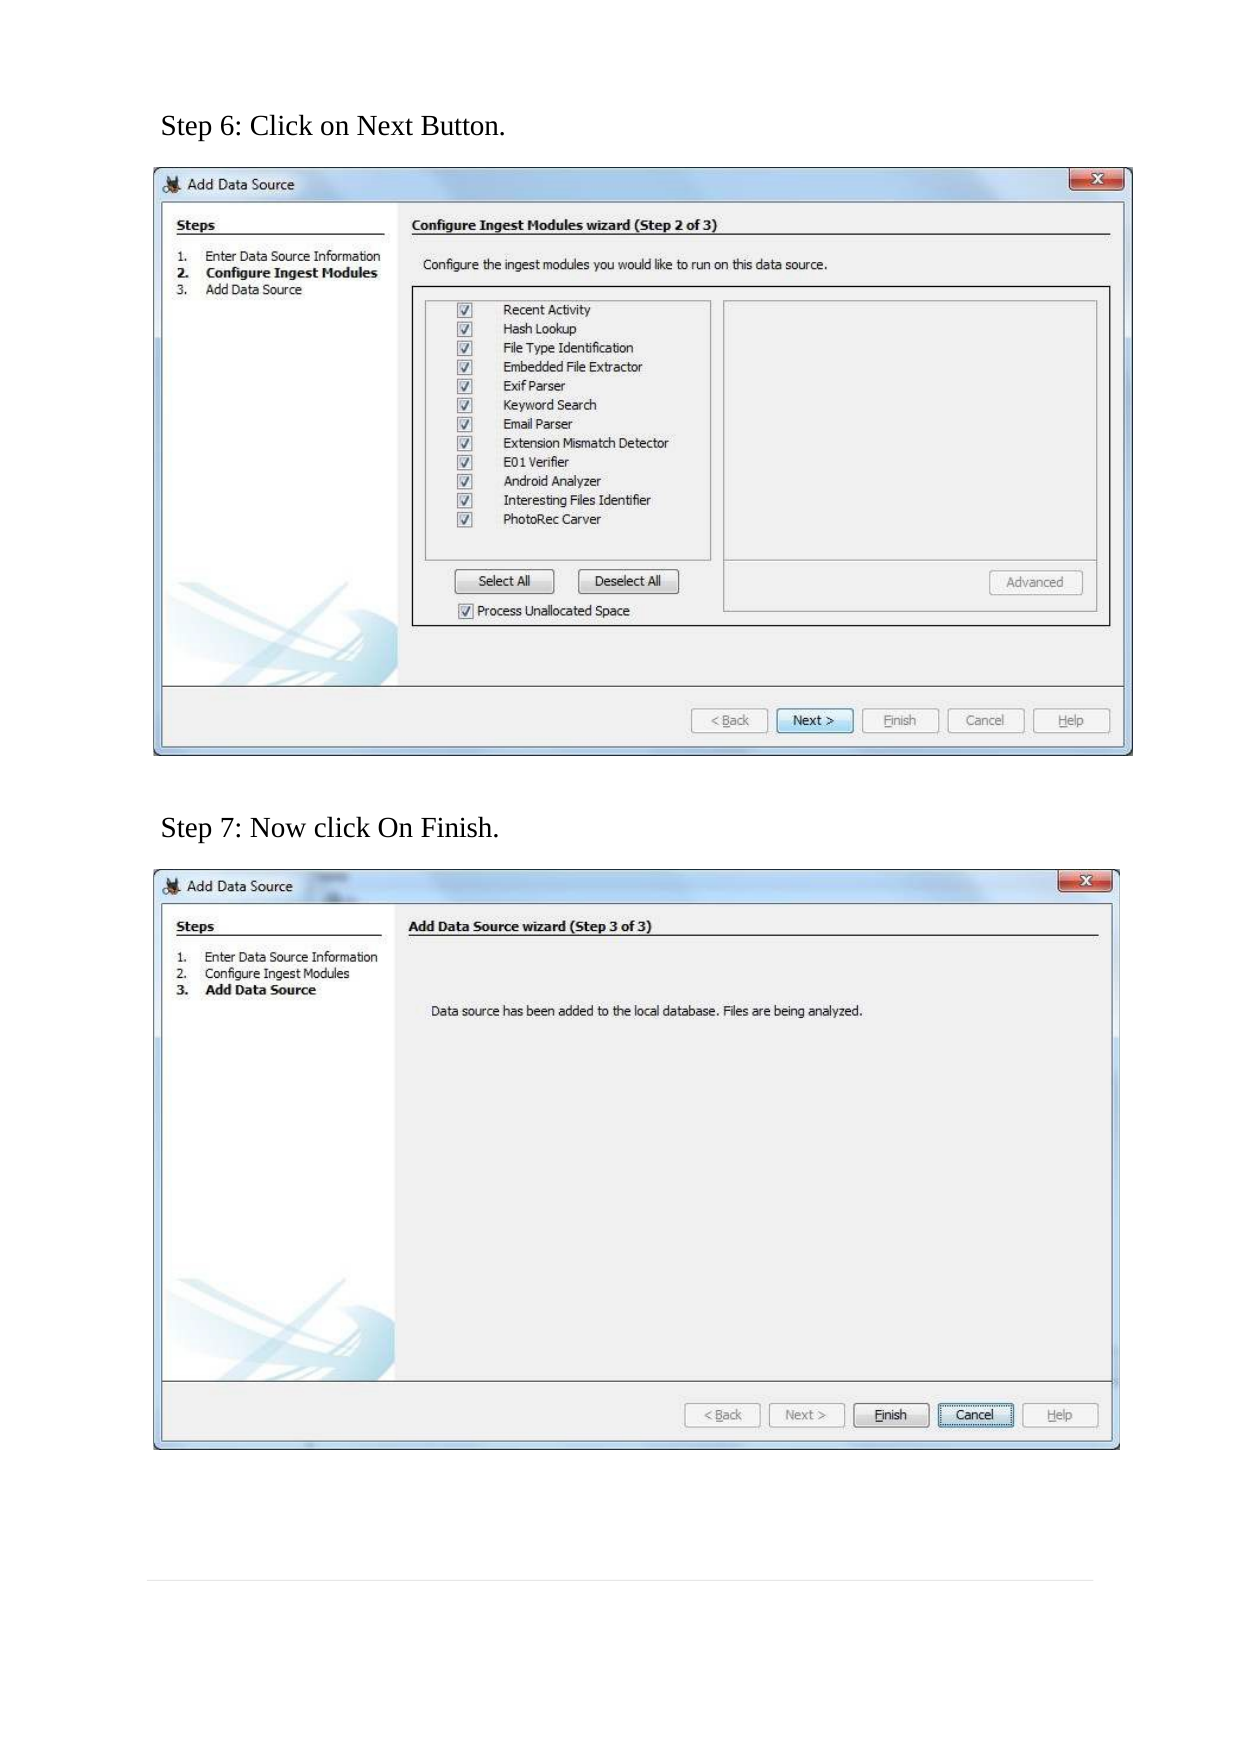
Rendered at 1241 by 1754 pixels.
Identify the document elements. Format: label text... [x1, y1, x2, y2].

picture [153, 869, 1120, 1450]
text Step 6: Click on Next Button. [160, 108, 1184, 142]
picture [153, 167, 1133, 756]
text Step 7: Now click On Finish. [160, 810, 1184, 843]
